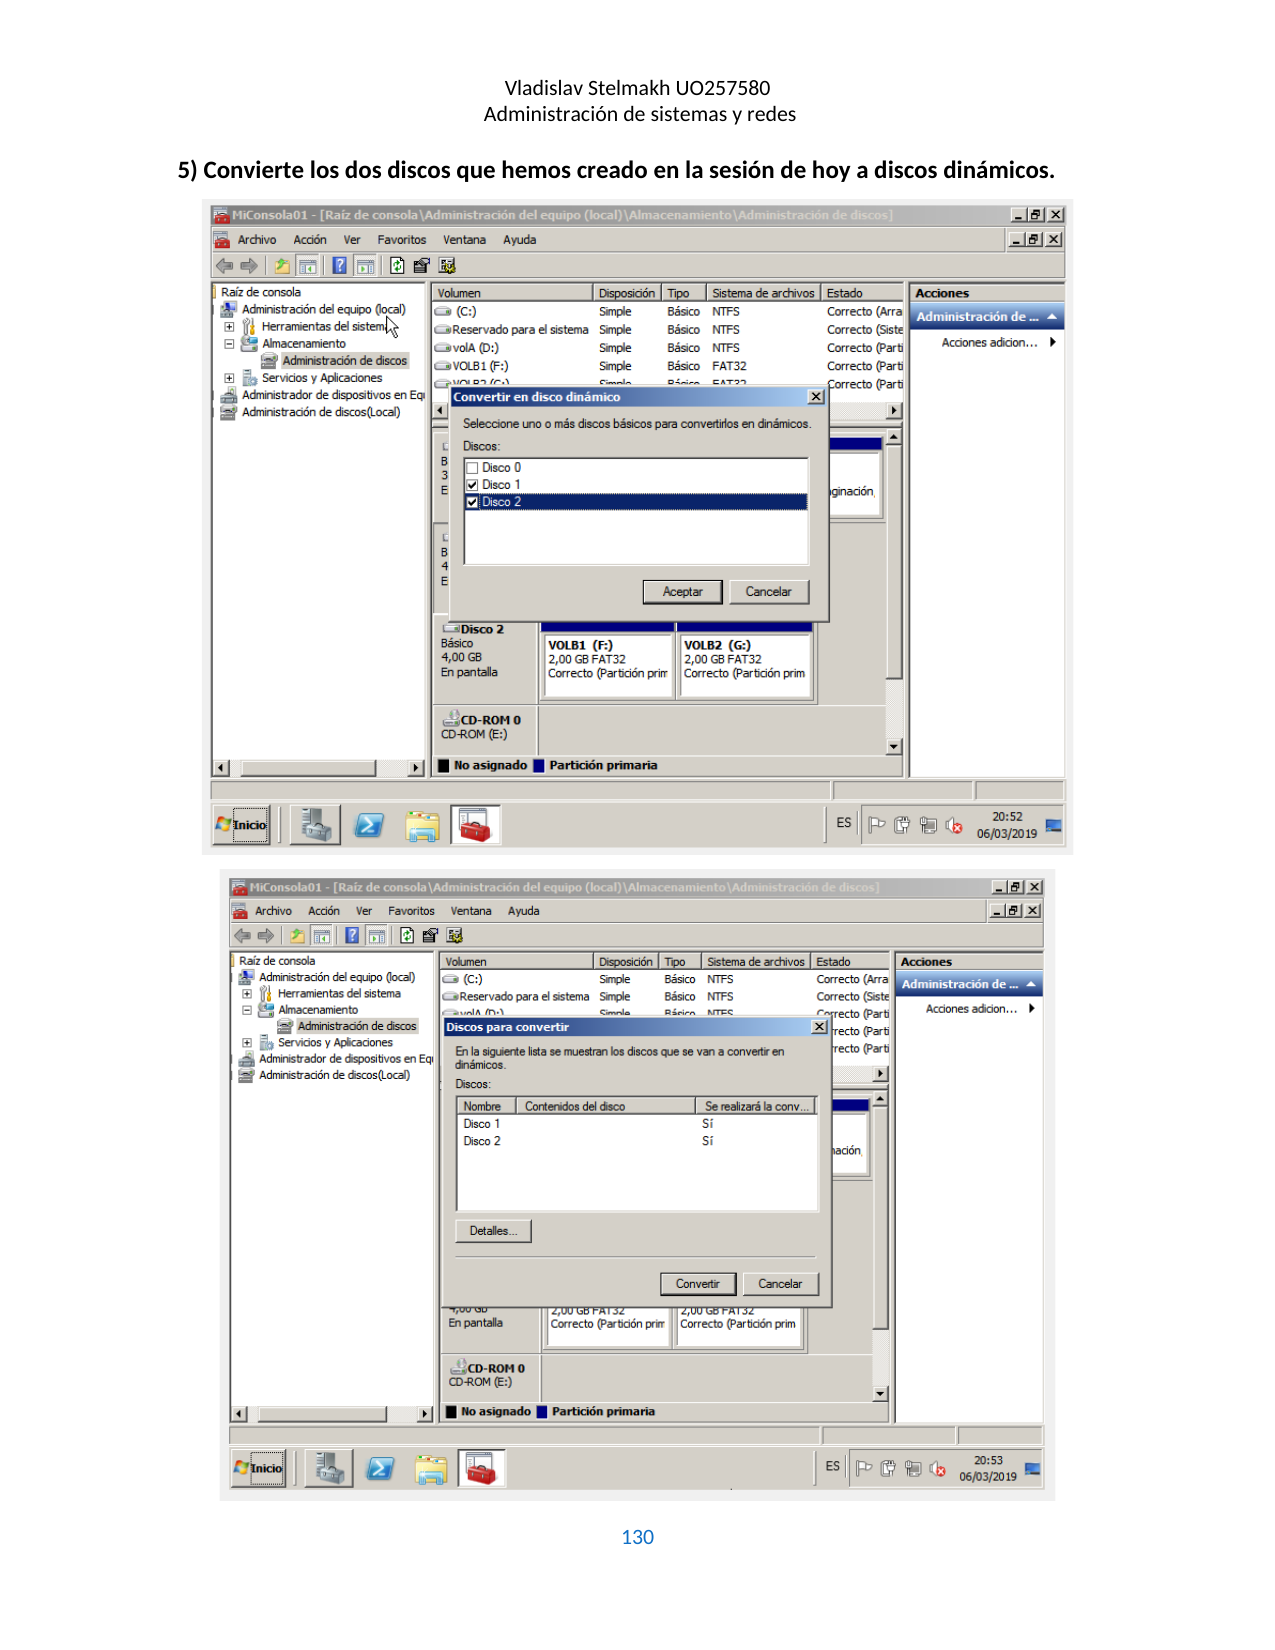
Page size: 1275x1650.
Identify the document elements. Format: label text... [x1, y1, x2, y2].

picture [219, 869, 1056, 1501]
picture [201, 199, 1074, 855]
text 5) Convierte los dos discos que hemos creado en la sesión de hoy a discos dinámicos. [177, 154, 1098, 184]
